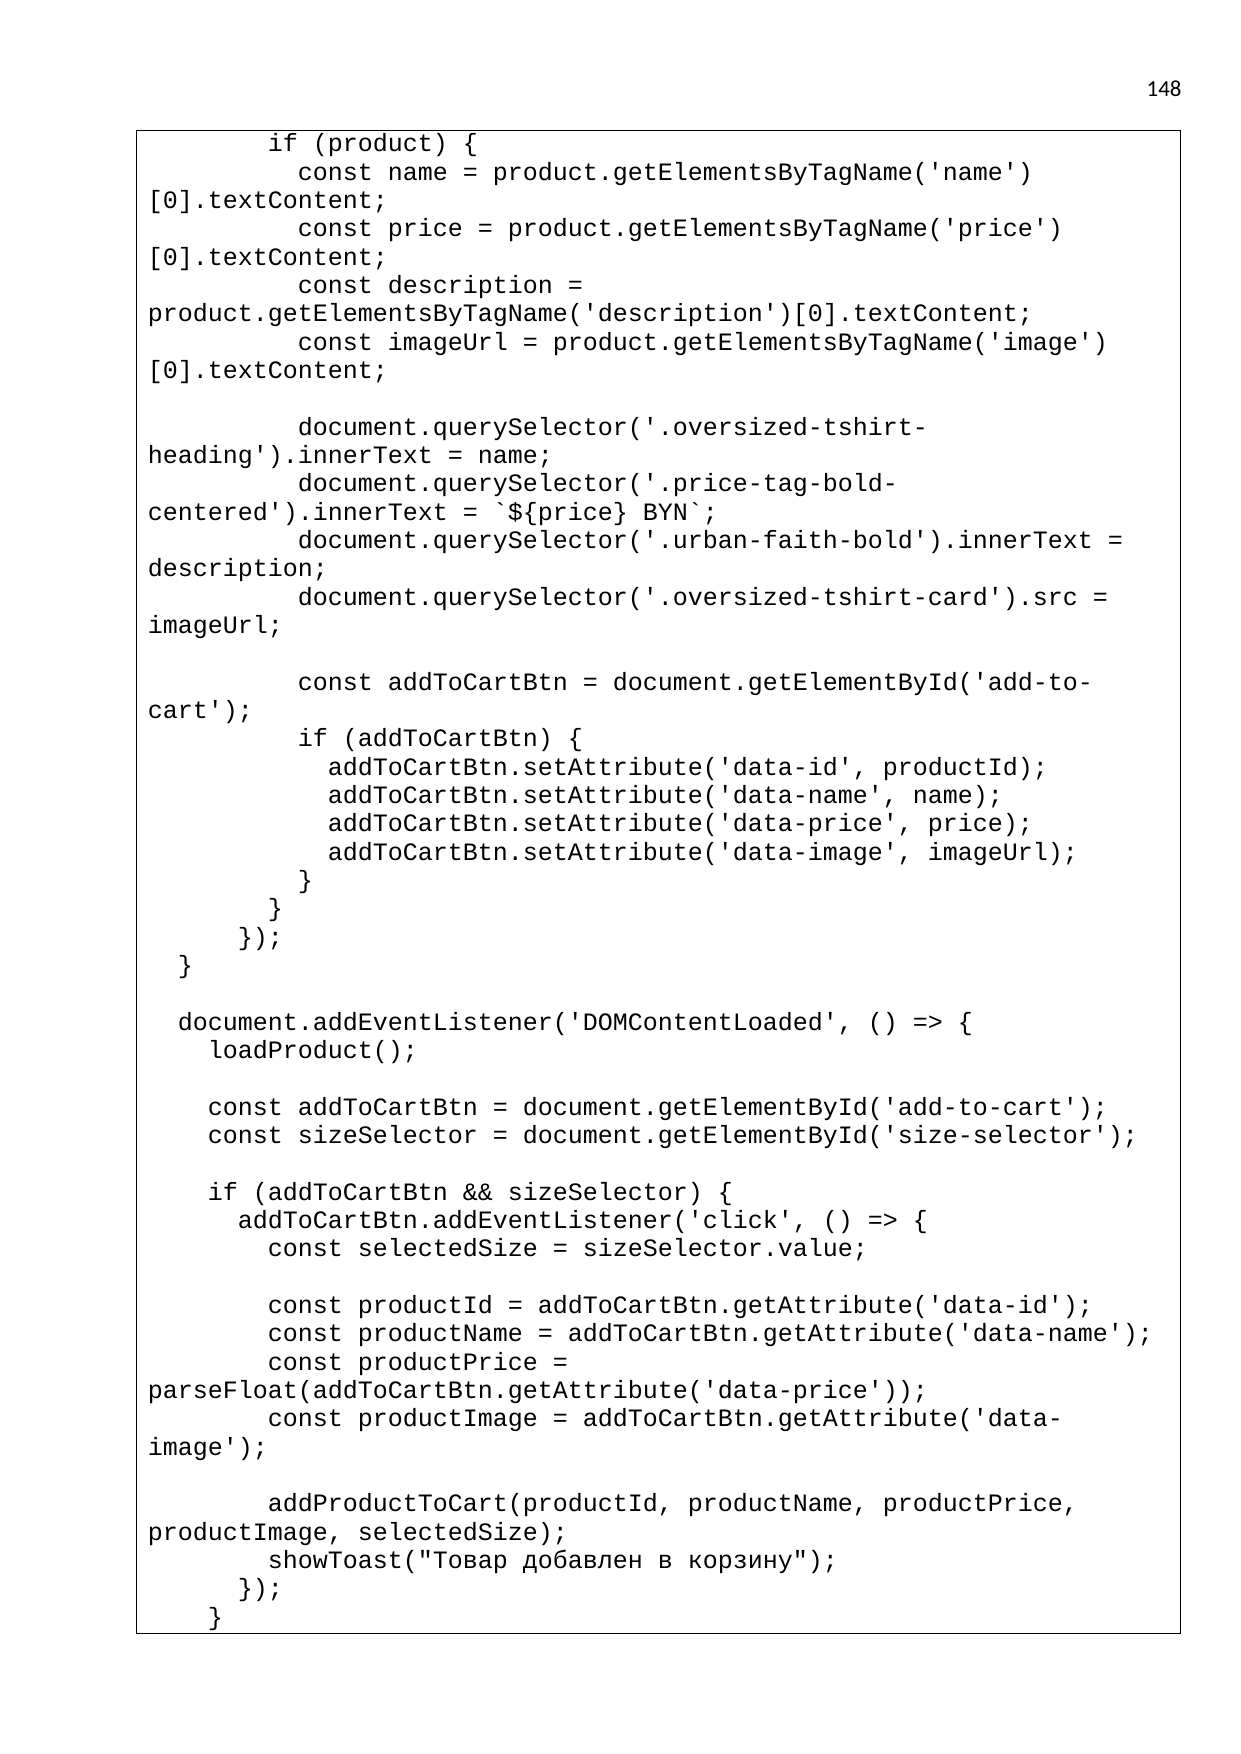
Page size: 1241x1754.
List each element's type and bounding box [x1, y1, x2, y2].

table_header [137, 131, 1180, 1633]
